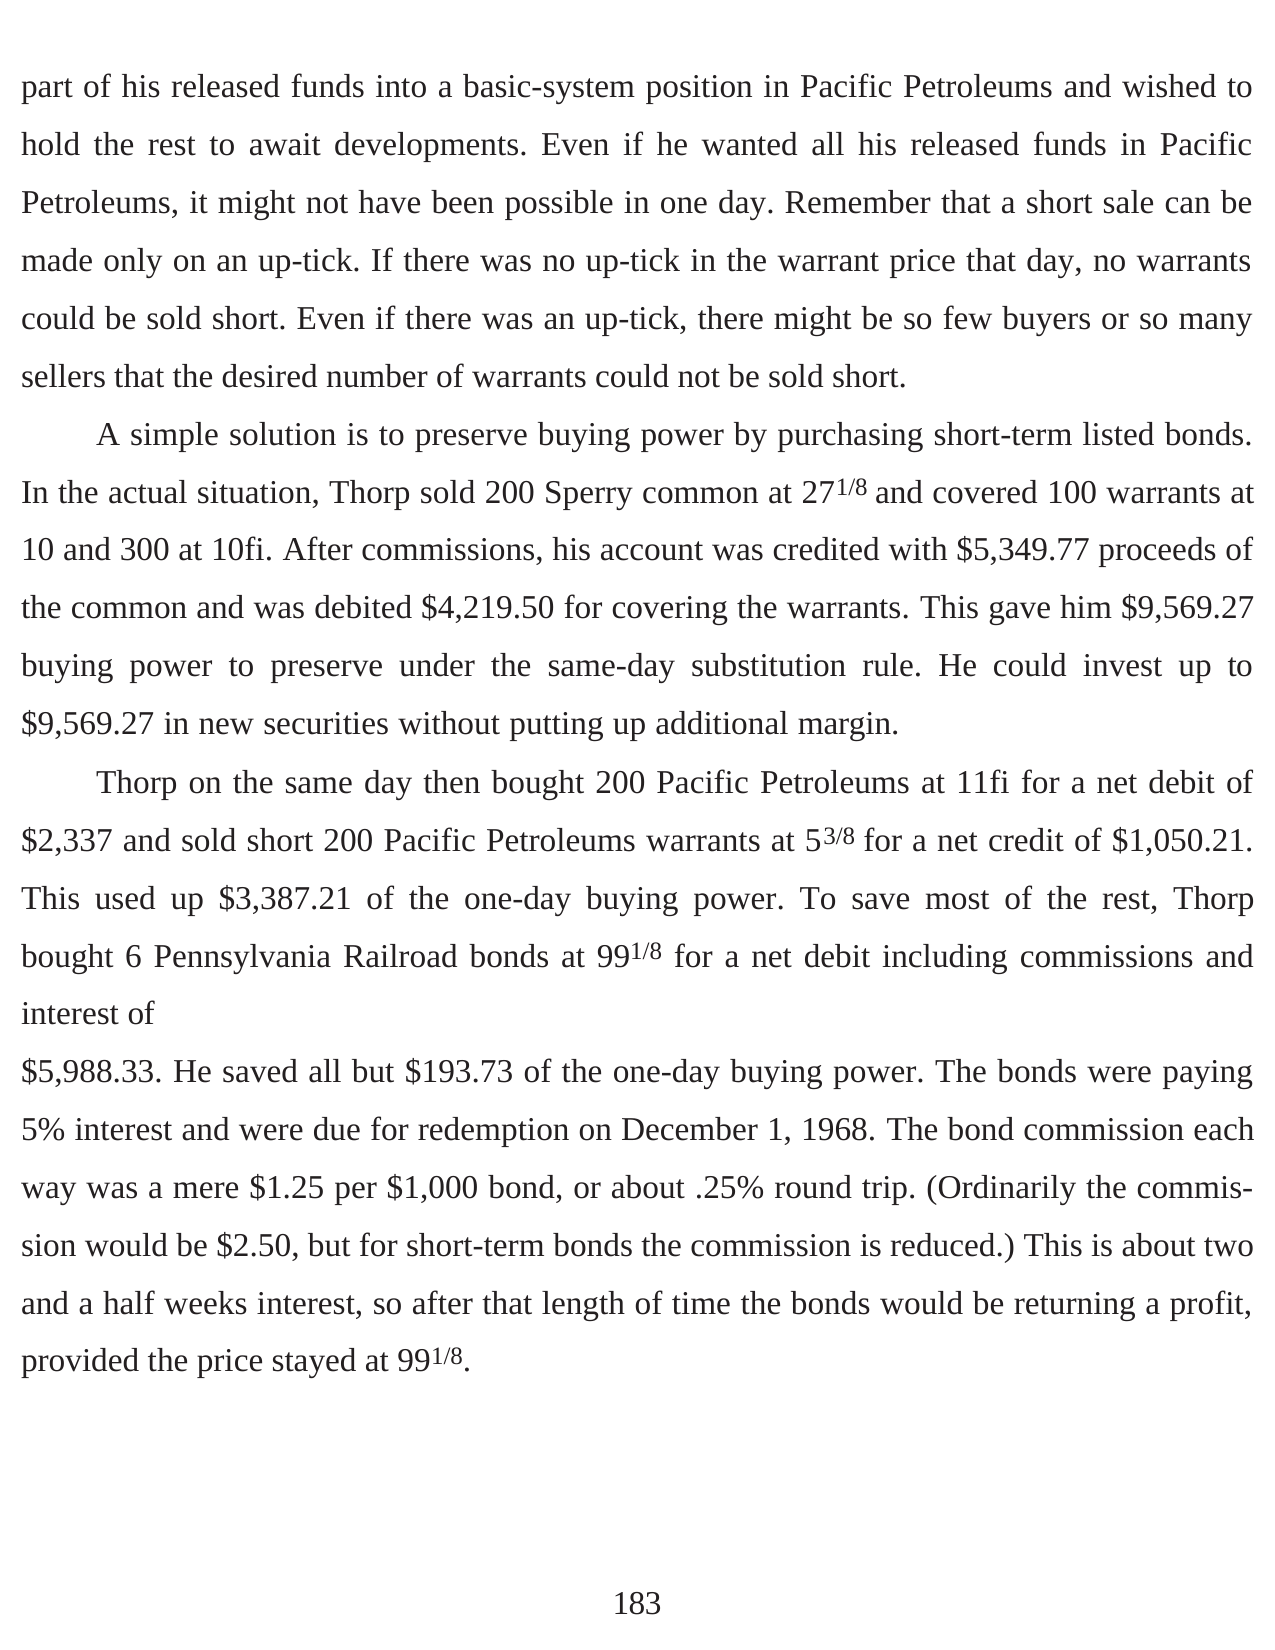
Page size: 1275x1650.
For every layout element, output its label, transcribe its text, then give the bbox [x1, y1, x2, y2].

text $9,569.27 in new securities without putting up additional margin. [21, 703, 1271, 742]
text $5,988.33. He saved all but $193.73 of the one-day buying power. The bonds were paying 5% interest and were due for redemption on December 1, 1968. The bond commission each way was a mere $1.25 per $1,000 bond, or about .25% round trip. (Ordinarily the commis- sion would be $2.50, but for short-term bonds the commission is reduced.) This is about two and a half weeks interest, so after that length of time the bonds would be returning a profit, provided the price stayed at 991/8. [21, 1052, 1254, 1379]
text Thorp on the same day then bought 200 Pacific Petroleums at 11fi for a net debit of [96, 762, 1271, 800]
text $2,337 and sold short 200 Pacific Petroleums warrants at 53/8 for a net credit of $1,050.21. This used up $3,387.21 of the one-day buying power. To save most of the rest, Thorp bought 6 Pennsylvania Railroad bonds at 991/8 for a net debit including commissions and interest of [21, 820, 1254, 1032]
text part of his released funds into a basic-system position in Pacific Petroleums and wished to hold the rest to await developments. Even if he wanted all his released funds in Pacific Petroleums, it might not have been possible in one day. Remember that a short sale can be made only on an up-tick. If there was no up-tick in the warrant price that day, no warrants could be sold short. Even if there was an up-tick, there might be so few buyers or so many sellers that the desired number of warrants could not be sold short. [21, 67, 1254, 394]
text A simple solution is to preserve buying power by purchasing short-term listed bonds. In the actual situation, Thorp sold 200 Sperry common at 271/8 and covered 100 warrants at 10 and 300 at 10fi. After commissions, his account was credited with $5,349.77 proceeds of the common and was debited $4,219.50 for covering the warrants. This gave him $9,569.27 buying power to preserve under the same-day substitution rule. He could invest up to [21, 414, 1254, 684]
